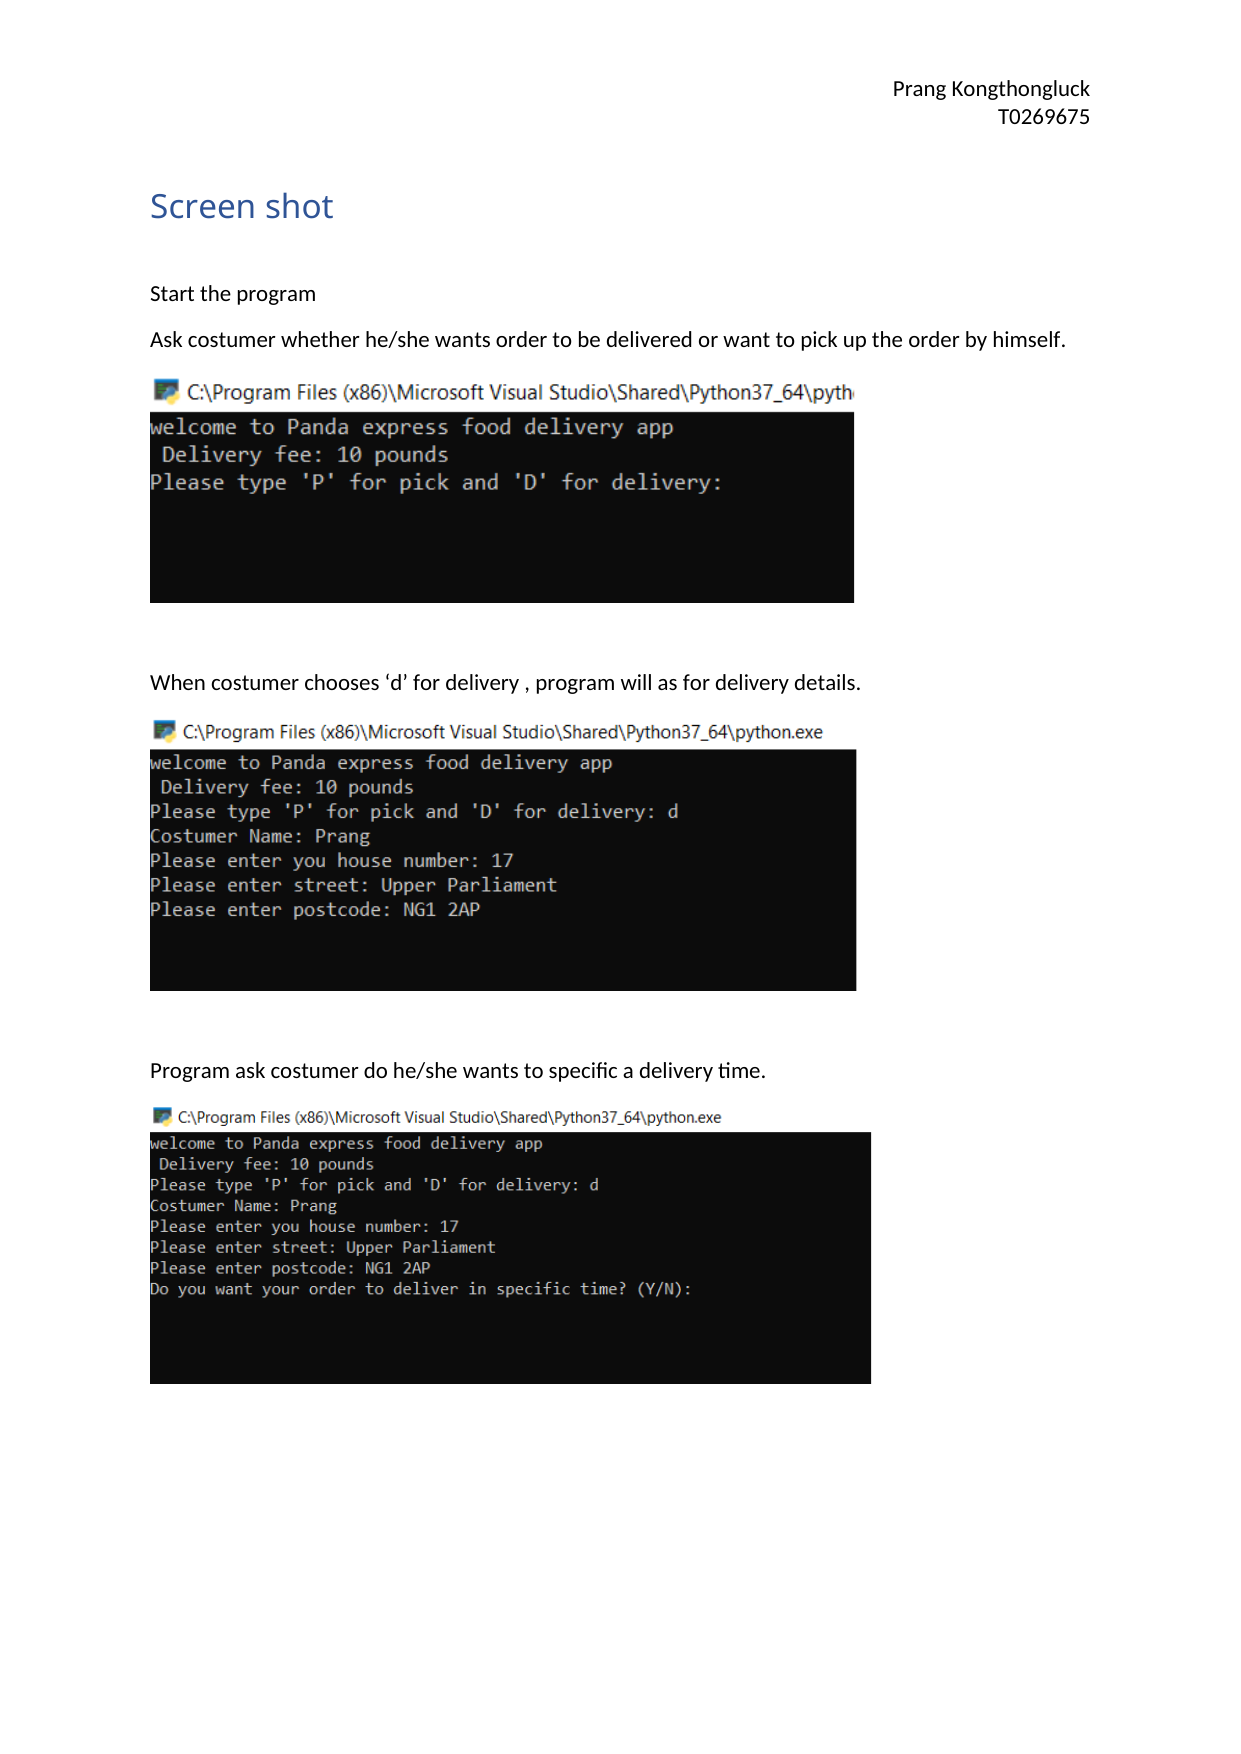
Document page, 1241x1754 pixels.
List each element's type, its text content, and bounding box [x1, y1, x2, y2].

picture [150, 372, 855, 603]
picture [150, 1102, 872, 1384]
text Start the program [150, 279, 1090, 307]
text Program ask costumer do he/she wants to specific a delivery time. [150, 1056, 1090, 1084]
text Screen shot [150, 183, 1090, 228]
picture [150, 715, 857, 991]
text When costumer chooses ‘d’ for delivery , program will as for delivery details. [150, 668, 1090, 696]
text Ask costumer whether he/she wants order to be delivered or want to pick up the order by himself. [150, 326, 1090, 353]
